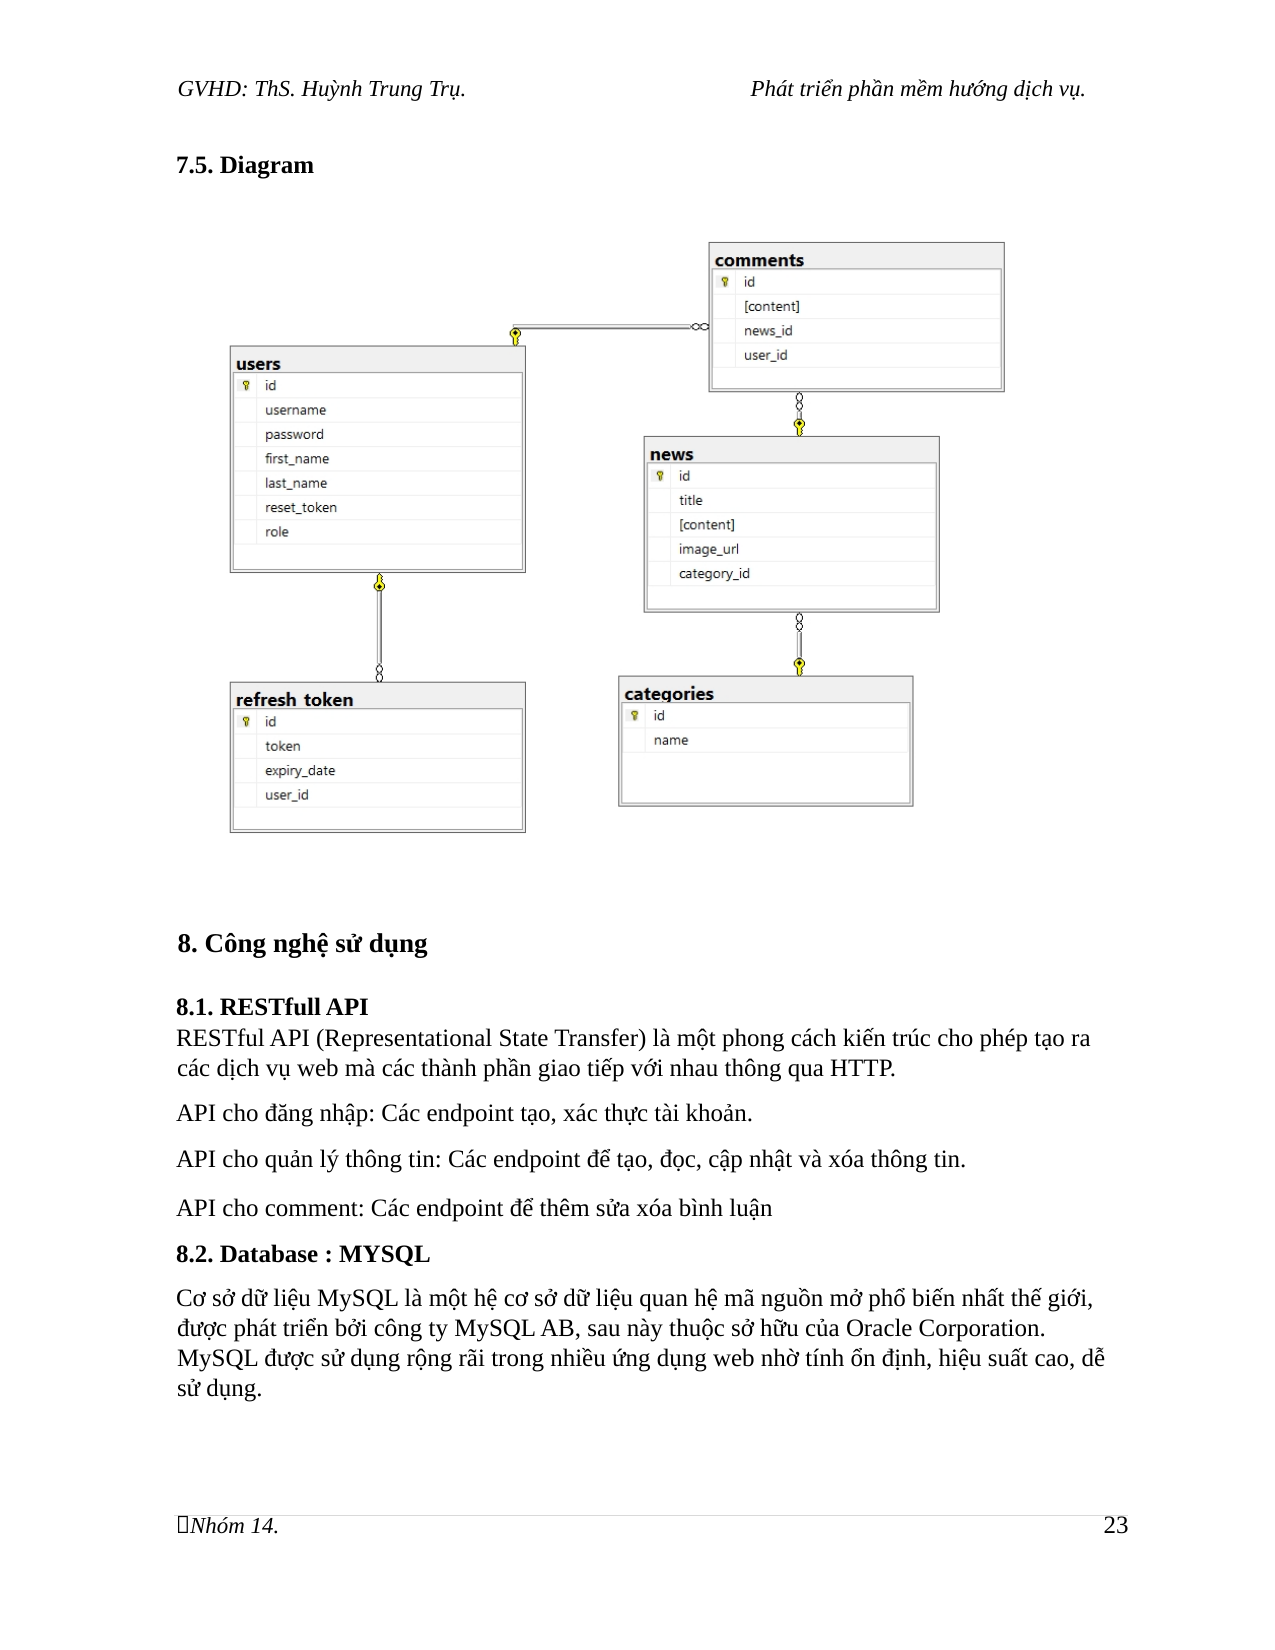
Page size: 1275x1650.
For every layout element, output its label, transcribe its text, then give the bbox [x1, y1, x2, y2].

text API cho đăng nhập: Các endpoint tạo, xác thực tài khoản. [176, 1098, 1130, 1127]
text Cơ sở dữ liệu MySQL là một hệ cơ sở dữ liệu quan hệ mã nguồn mở phổ biến nhất thế giới, được phát triển bởi công ty MySQL AB, sau này thuộc sở hữu của Oracle Corporation. MySQL được sử dụng rộng rãi trong nhiều ứng dụng web nhờ tính ổn định, hiệu suất cao, dễ sử dụng. [176, 1283, 1130, 1402]
picture [177, 181, 1159, 895]
text API cho quản lý thông tin: Các endpoint để tạo, đọc, cập nhật và xóa thông tin. [176, 1144, 1130, 1173]
text 8.2. Database : MYSQL [176, 1239, 903, 1267]
subtitle 8. Công nghệ sử dụng [177, 927, 1157, 959]
text API cho comment: Các endpoint để thêm sửa xóa bình luận [176, 1193, 1130, 1222]
subtitle 7.5. Diagram [176, 150, 903, 179]
text RESTful API (Representational State Transfer) là một phong cách kiến trúc cho phép tạo ra các dịch vụ web mà các thành phần giao tiếp với nhau thông qua HTTP. [176, 1023, 1130, 1082]
subtitle 8.1. RESTfull API [176, 992, 903, 1021]
